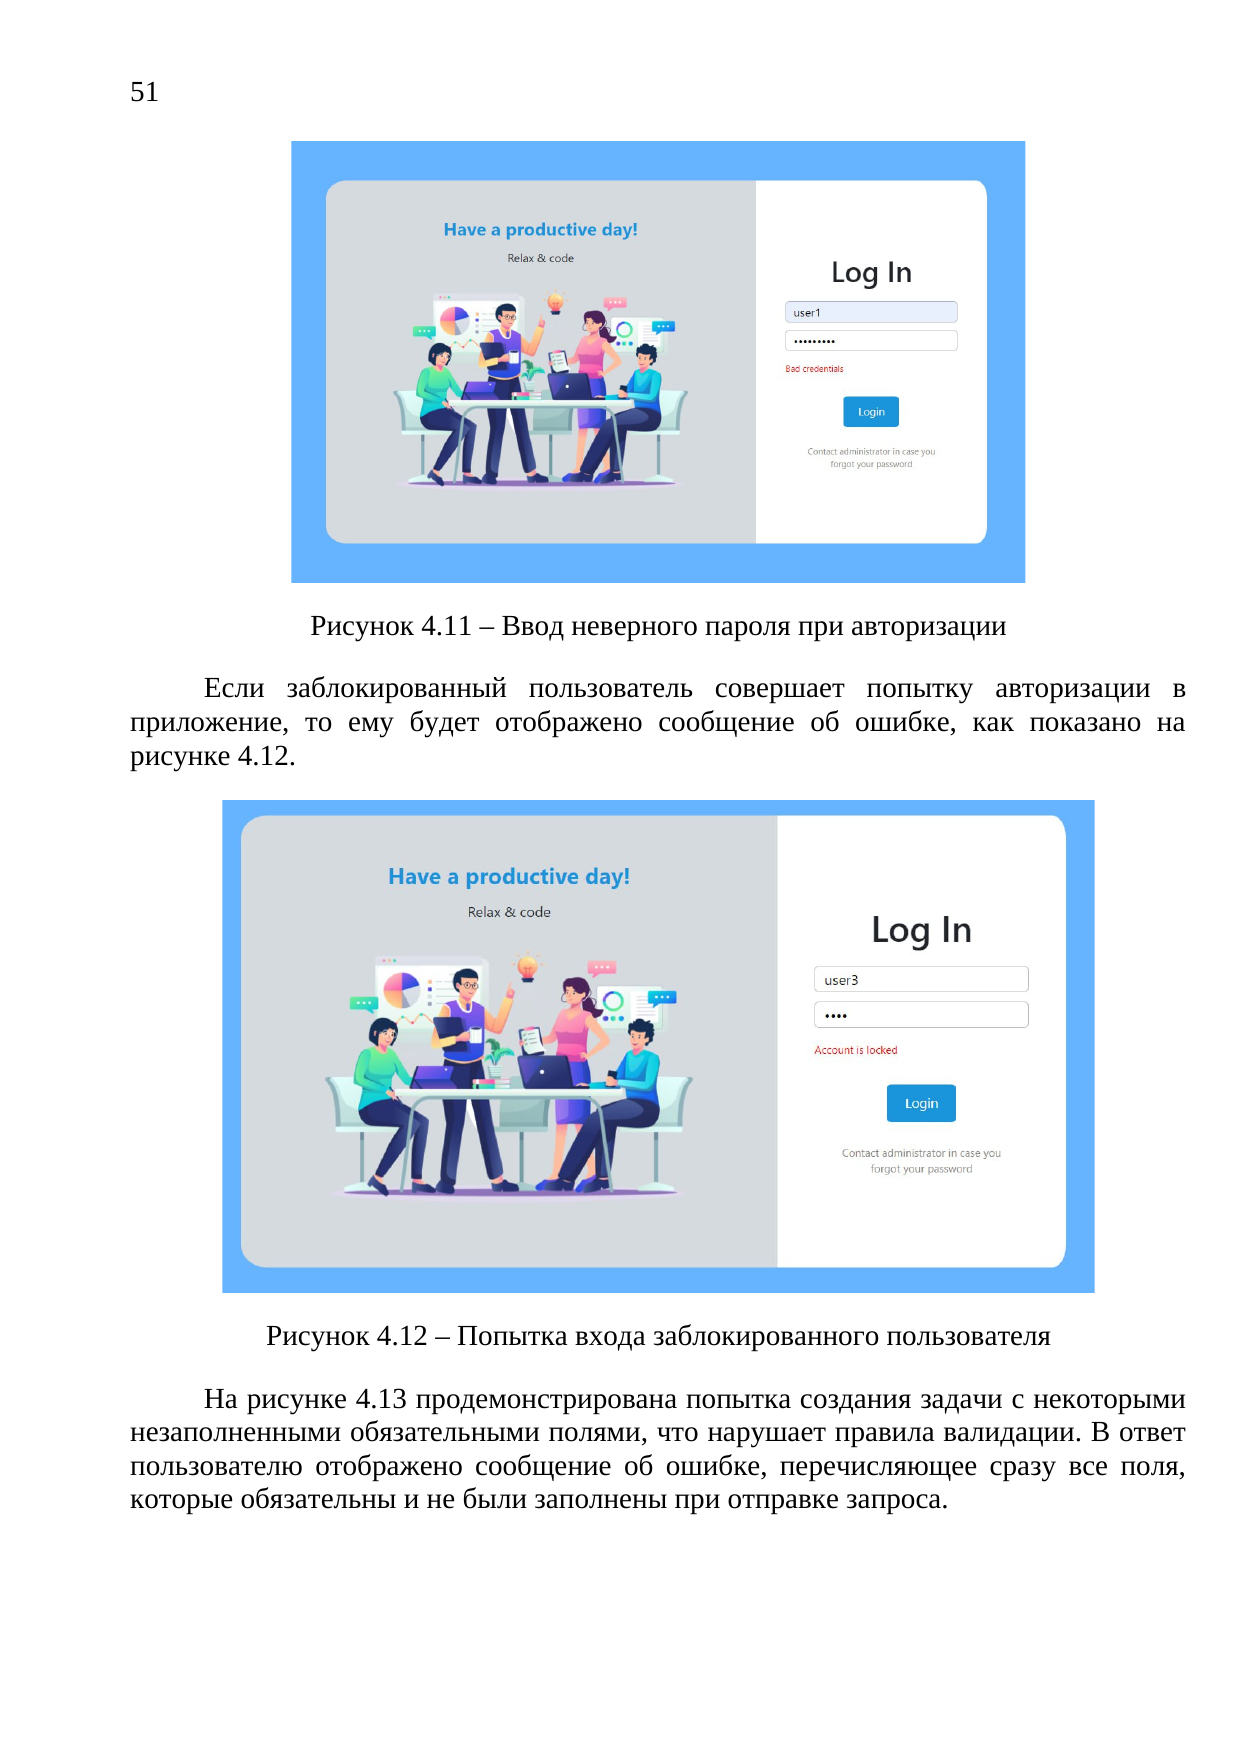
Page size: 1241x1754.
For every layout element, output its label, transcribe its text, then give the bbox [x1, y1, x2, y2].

text Рисунок 4.11 – Ввод неверного пароля при авторизации [130, 608, 1187, 641]
picture [222, 800, 1095, 1293]
text Рисунок 4.12 – Попытка входа заблокированного пользователя [130, 1318, 1187, 1352]
text Если заблокированный пользователь совершает попытку авторизации в приложение, то ему будет отображено сообщение об ошибке, как показано на рисунке 4.12. [130, 671, 1187, 771]
text На рисунке 4.13 продемонстрирована попытка создания задачи с некоторыми незаполненными обязательными полями, что нарушает правила валидации. В ответ пользователю отображено сообщение об ошибке, перечисляющее сразу все поля, которые обязательны и не были заполнены при отправке запроса. [130, 1381, 1187, 1515]
picture [291, 141, 1026, 583]
